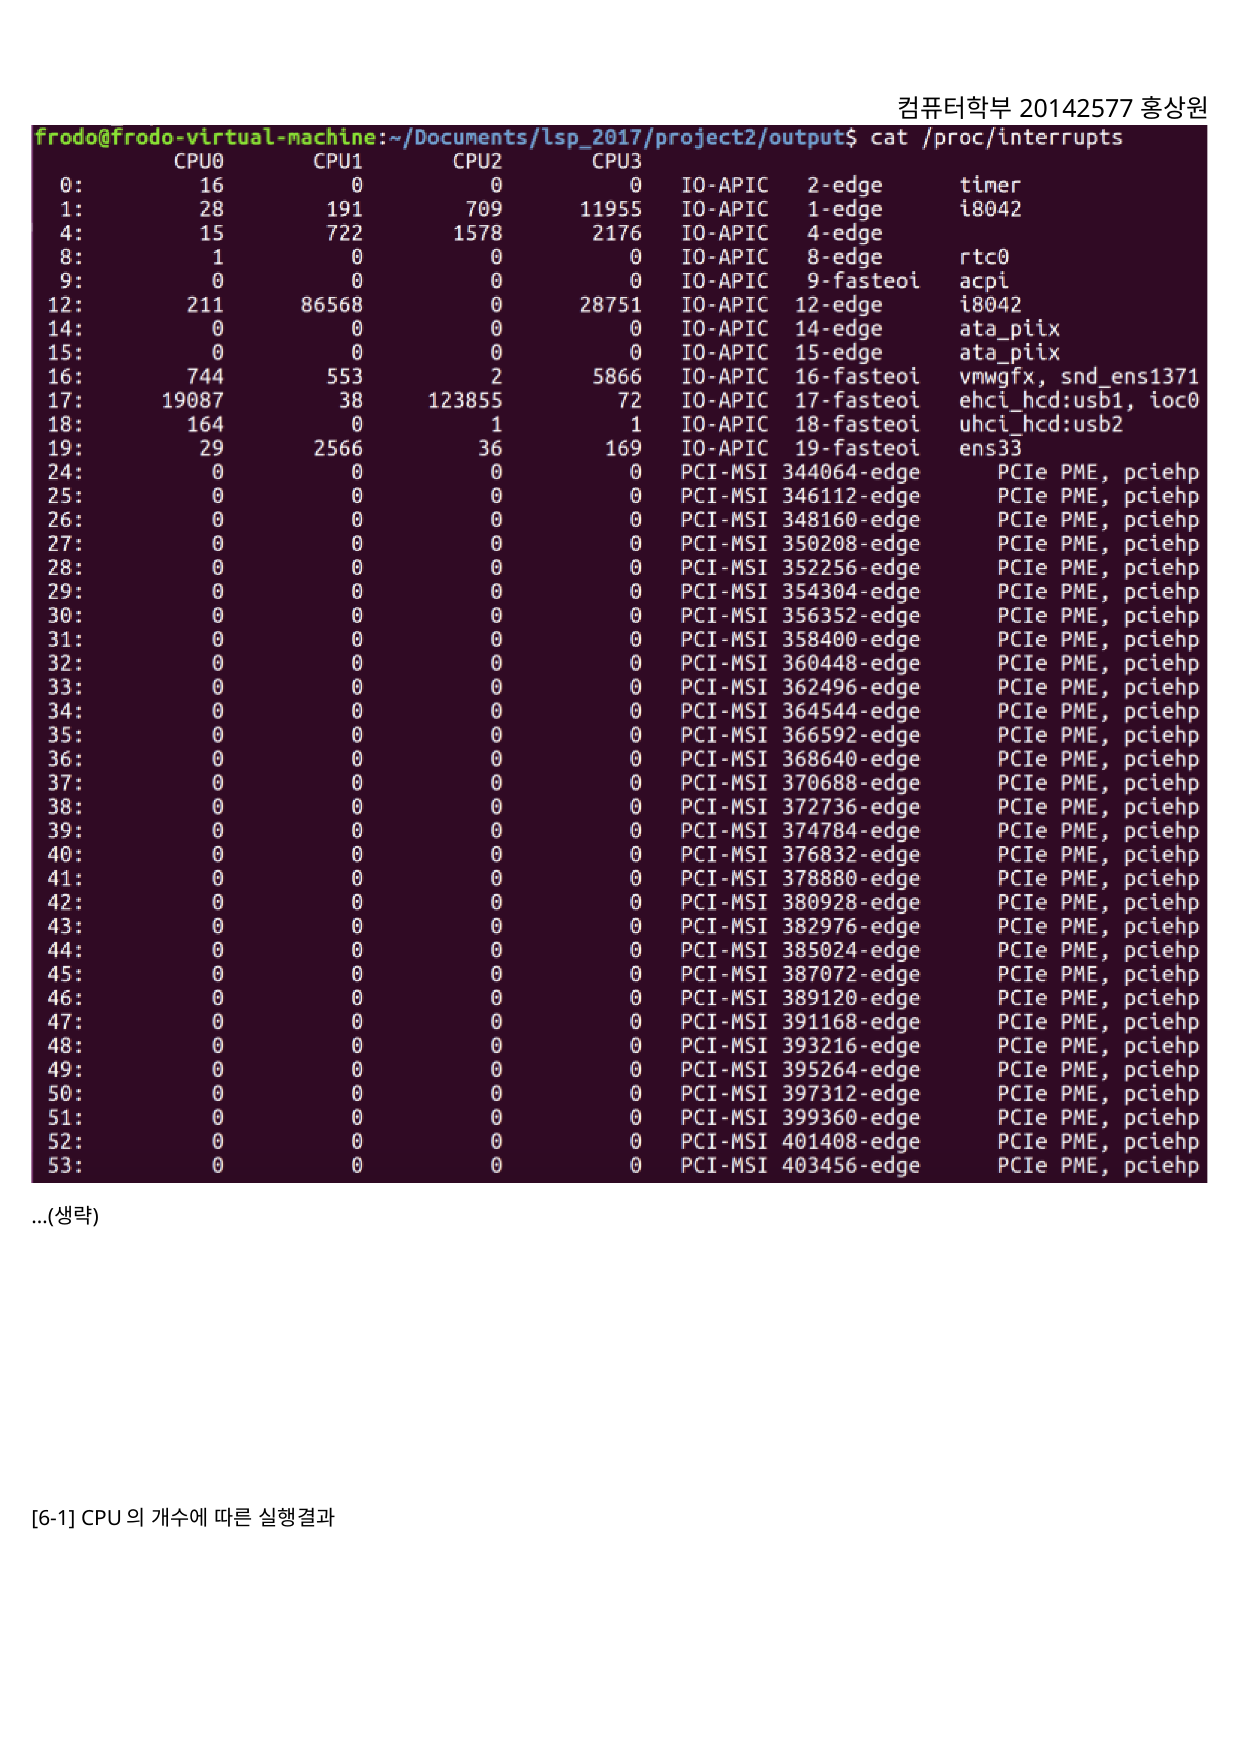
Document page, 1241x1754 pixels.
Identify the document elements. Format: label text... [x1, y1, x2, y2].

picture [31, 125, 1208, 1183]
text [6-1] CPU의 개수에 따른 실행결과 [31, 1501, 1209, 1531]
text …(생략) [31, 1200, 1209, 1230]
